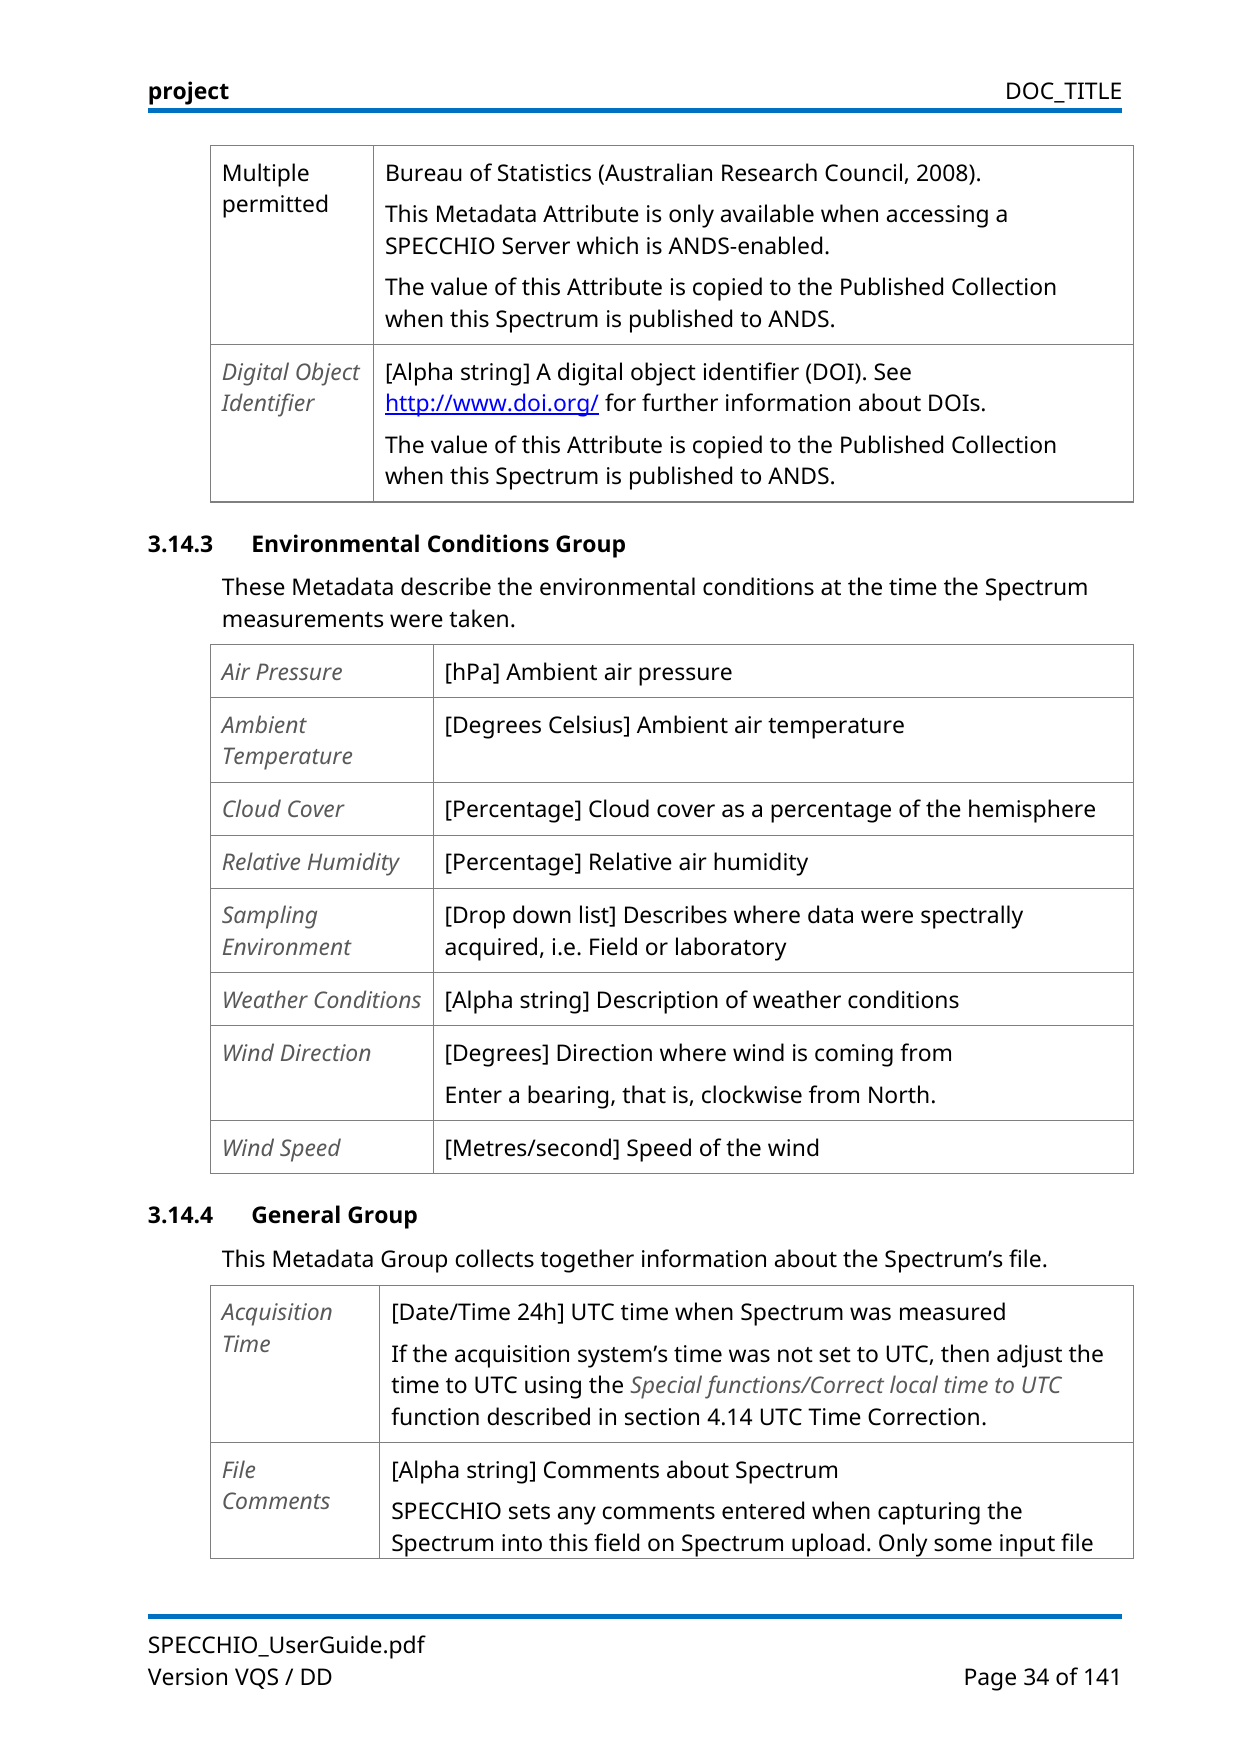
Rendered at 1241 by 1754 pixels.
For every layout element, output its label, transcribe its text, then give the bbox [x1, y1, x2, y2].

table_cell [Percentage] Relative air humidity [434, 836, 1133, 888]
table_cell Wind Speed [211, 1121, 433, 1173]
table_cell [374, 146, 1133, 344]
table_cell [Degrees Celsius] Ambient air temperature [434, 698, 1133, 782]
table_cell Sampling Environment [211, 889, 433, 972]
table_cell Relative Humidity [211, 836, 433, 888]
table_cell [Percentage] Cloud cover as a percentage of the hemisphere [434, 783, 1133, 835]
table_cell Digital Object Identifier [211, 345, 373, 501]
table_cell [380, 1443, 1133, 1558]
table_header [Date/Time 24h] UTC time when Spectrum was measured If the acquisition system’s time was not set to UTC, then adjust the time to UTC using the Special functions/Correct local time to UTC function described in section 4.14 UTC Time Correction. [380, 1286, 1133, 1442]
text These Metadata describe the environmental conditions at the time the Spectrum measurements were taken. [222, 571, 1122, 634]
subtitle General Group [148, 1199, 1122, 1231]
table_cell [Alpha string] A digital object identifier (DOI). See http://www.doi.org/ for further information about DOIs. The value of this Attribute is copied to the Published Collection when this Spectrum is published to ANDS. [374, 345, 1133, 501]
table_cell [211, 146, 373, 344]
subtitle Environmental Conditions Group [148, 527, 1122, 559]
table_cell [Alpha string] Description of weather conditions [434, 973, 1133, 1025]
table_cell [Degrees] Direction where wind is coming from Enter a bearing, that is, clockwise from North. [434, 1026, 1133, 1120]
table_header Air Pressure [211, 645, 433, 697]
table_header Acquisition Time [211, 1286, 379, 1442]
table_header [hPa] Ambient air pressure [434, 645, 1133, 697]
table_cell File Comments [211, 1443, 379, 1558]
table_cell Wind Direction [211, 1026, 433, 1120]
table_cell [Drop down list] Describes where data were spectrally acquired, i.e. Field or laboratory [434, 889, 1133, 972]
table_cell [Metres/second] Speed of the wind [434, 1121, 1133, 1173]
table_cell Ambient Temperature [211, 698, 433, 782]
table_cell Weather Conditions [211, 973, 433, 1025]
text This Metadata Group collects together information about the Spectrum’s file. [222, 1243, 1122, 1274]
table_cell Cloud Cover [211, 783, 433, 835]
